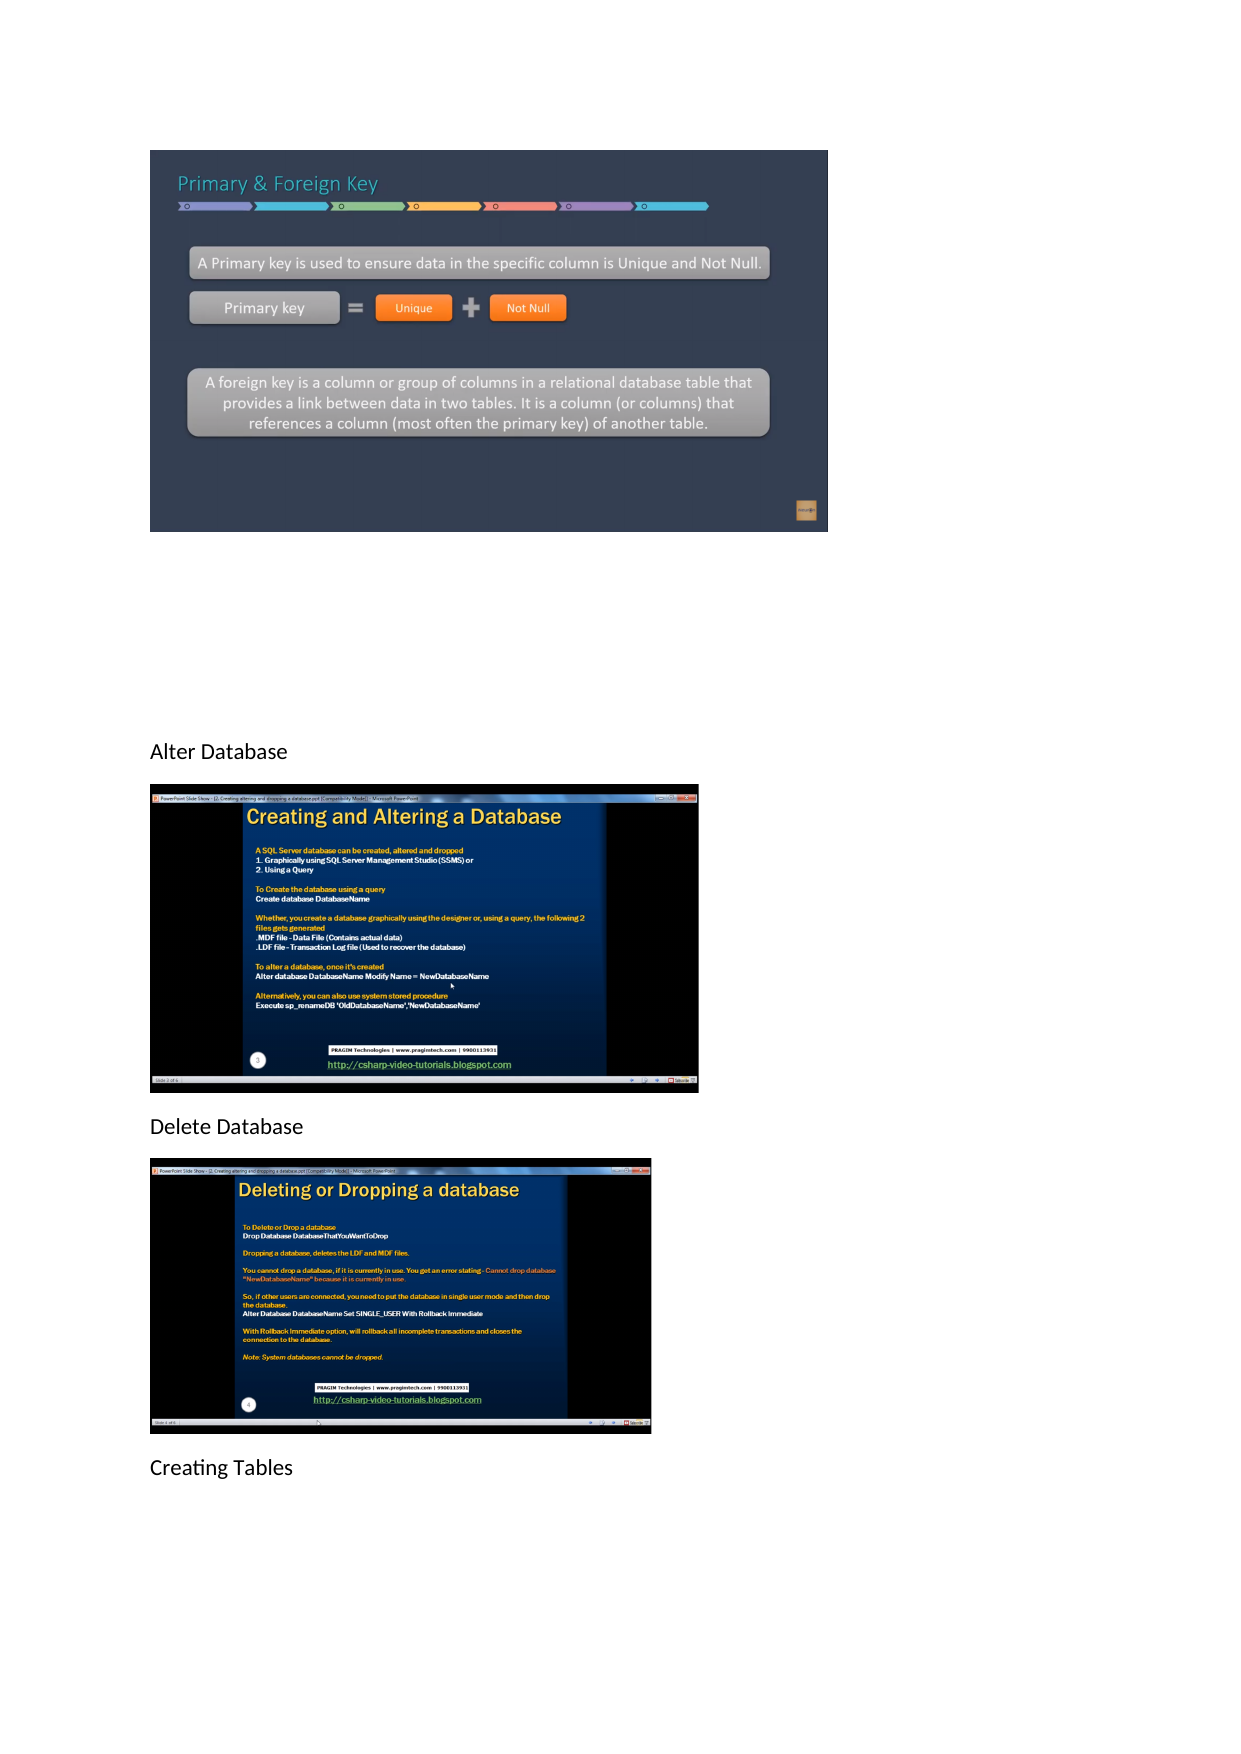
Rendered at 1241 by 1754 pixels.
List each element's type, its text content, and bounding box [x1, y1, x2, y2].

picture [150, 784, 699, 1093]
text Creating Tables [150, 1453, 1090, 1481]
picture [150, 150, 828, 532]
text Alter Database [150, 737, 1090, 766]
picture [150, 1158, 652, 1434]
text Delete Database [150, 1112, 1090, 1140]
